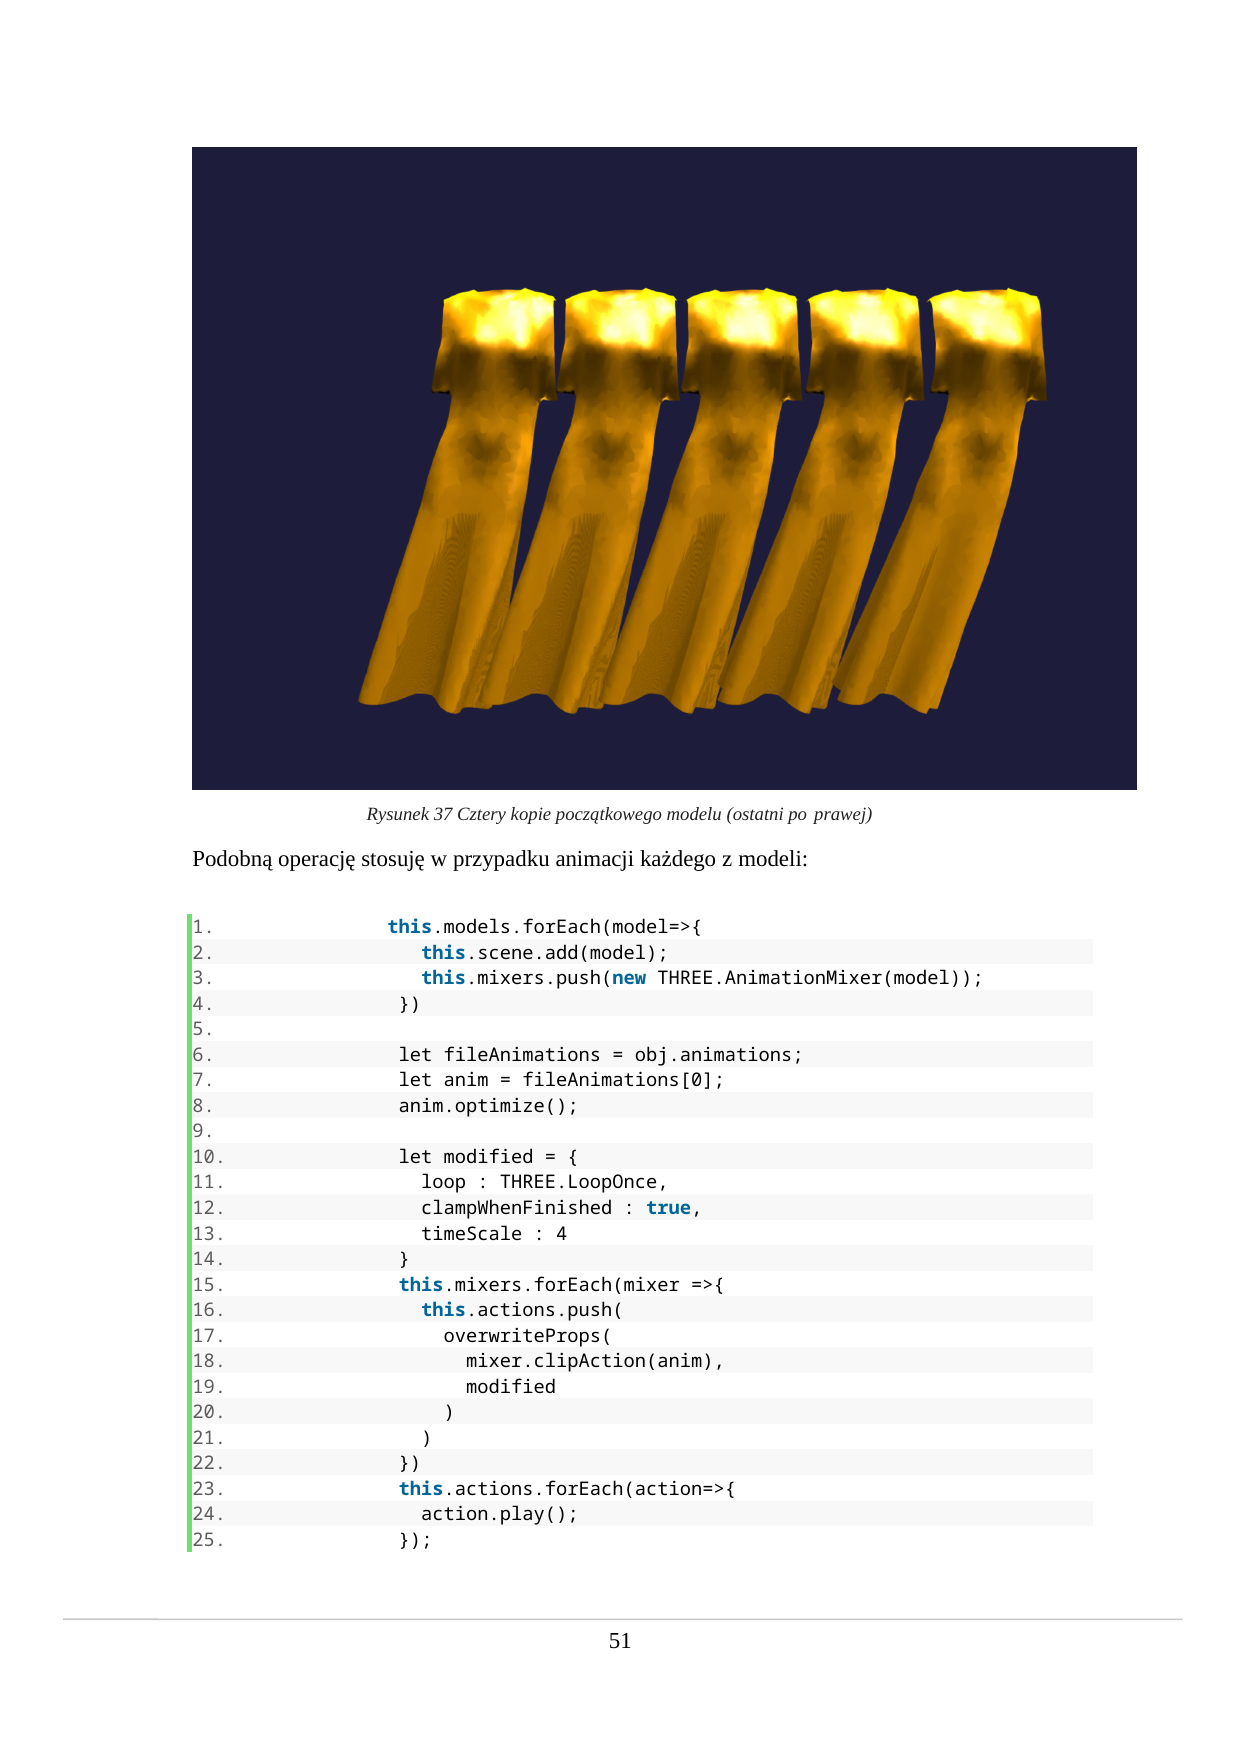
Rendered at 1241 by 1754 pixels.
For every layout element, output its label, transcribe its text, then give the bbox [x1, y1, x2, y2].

list }) [192, 990, 1093, 1016]
list let anim = fileAnimations[0]; [192, 1067, 1093, 1092]
list this.actions.push( [192, 1296, 1093, 1322]
list mixer.clipAction(anim), [192, 1347, 1093, 1373]
list }) [192, 1449, 1093, 1475]
list this.actions.forEach(action=>{ [192, 1475, 1093, 1501]
list }); [192, 1526, 1093, 1552]
list let fileAnimations = obj.animations; [192, 1041, 1093, 1067]
text Rysunek 37 Cztery kopie początkowego modelu (ostatni po prawej) [148, 802, 1093, 824]
list this.scene.add(model); [192, 939, 1093, 964]
list ) [192, 1398, 1093, 1424]
list this.mixers.forEach(mixer =>{ [192, 1271, 1093, 1296]
list anim.optimize(); [192, 1092, 1093, 1118]
list overwriteProps( [192, 1322, 1093, 1347]
picture [192, 147, 1137, 790]
list let modified = { [192, 1143, 1093, 1169]
list } [192, 1245, 1093, 1271]
text Podobną operację stosuję w przypadku animacji każdego z modeli: [148, 845, 1093, 871]
list action.play(); [192, 1501, 1093, 1526]
list loop : THREE.LoopOnce, [192, 1169, 1093, 1194]
list modified [192, 1373, 1093, 1398]
list this.mixers.push(new THREE.AnimationMixer(model)); [192, 964, 1093, 990]
list clampWhenFinished : true, [192, 1194, 1093, 1220]
list timeScale : 4 [192, 1220, 1093, 1245]
list this.models.forEach(model=>{ [187, 913, 1093, 939]
list ) [192, 1424, 1093, 1449]
